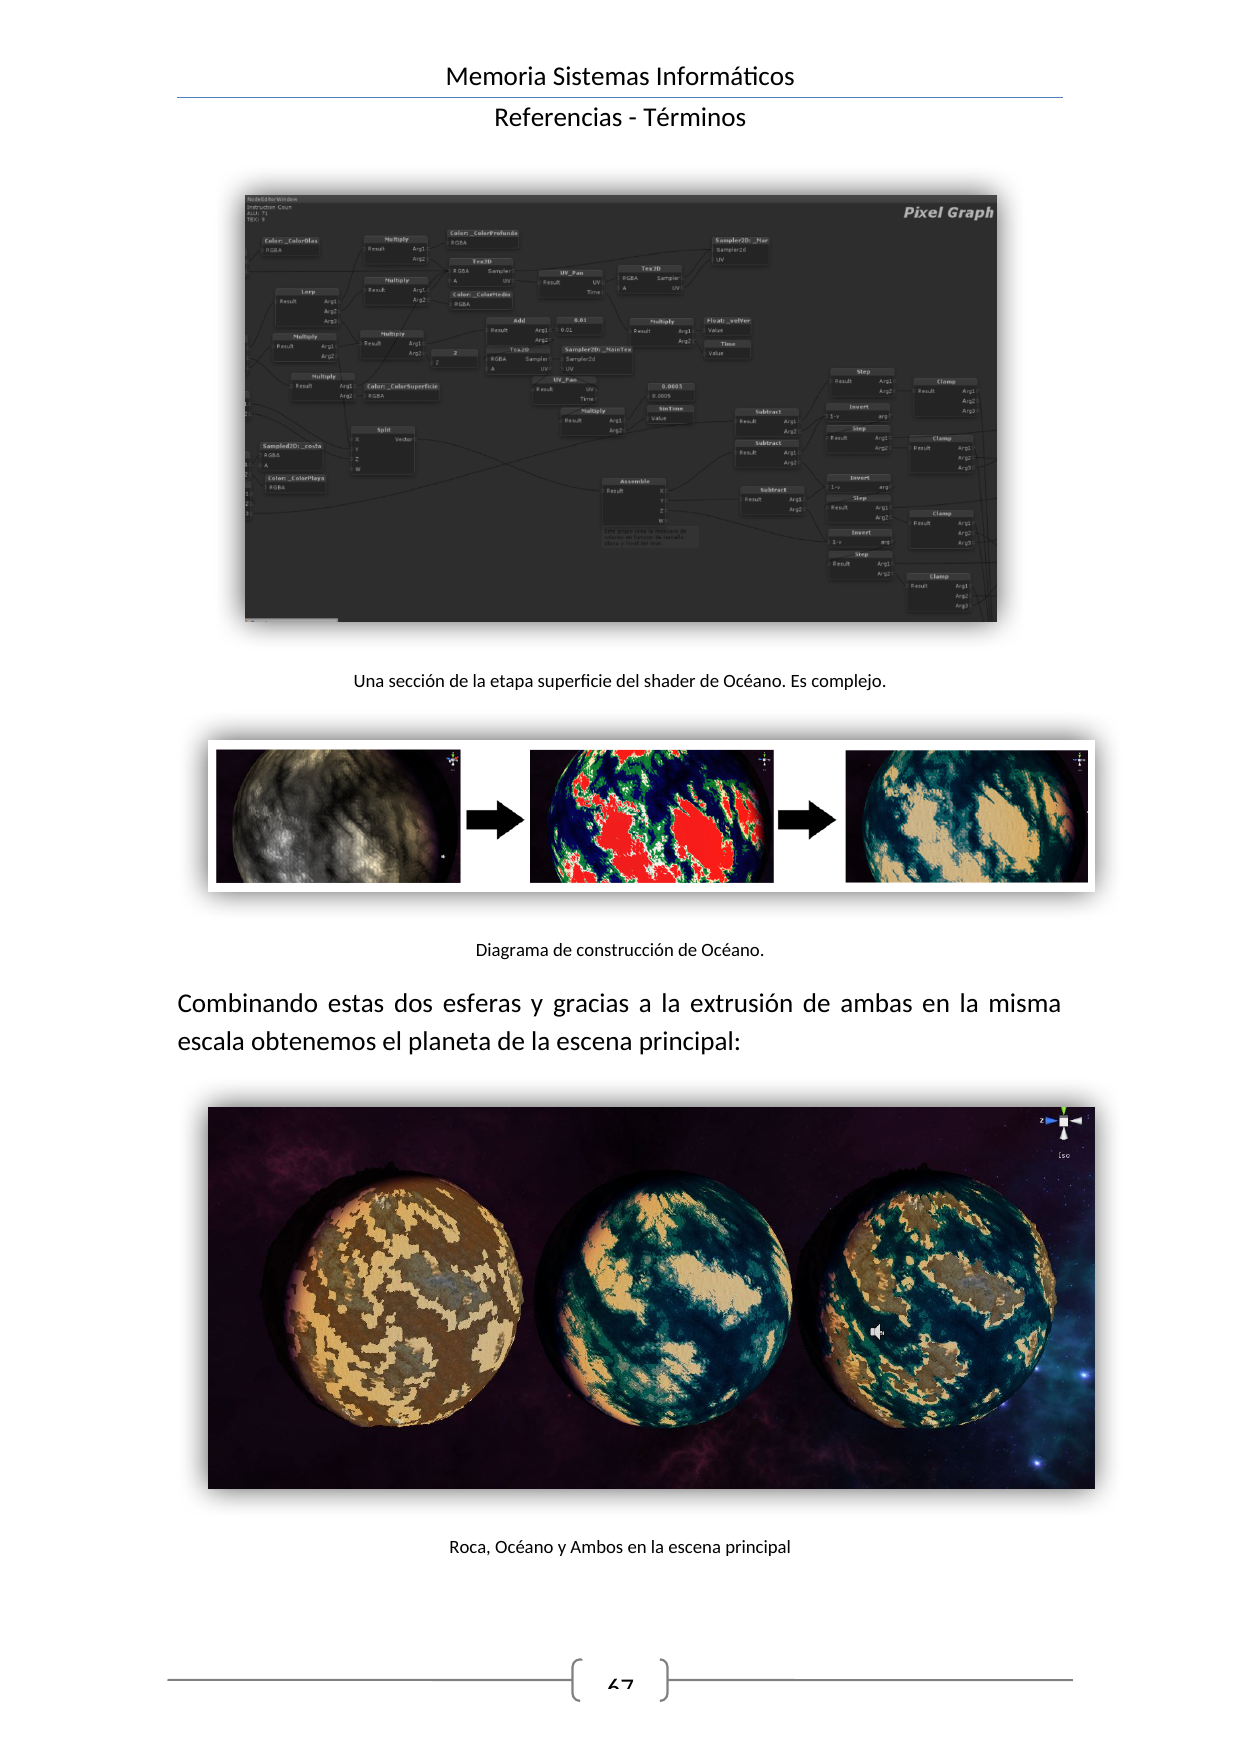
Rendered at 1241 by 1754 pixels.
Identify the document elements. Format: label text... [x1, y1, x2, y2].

text Roca, Océano y Ambos en la escena principal [177, 1535, 1063, 1558]
text Combinando estas dos esferas y gracias a la extrusión de ambas en la misma escala obtenemos el planeta de la escena principal: [177, 986, 1063, 1057]
text Diagrama de construcción de Océano. [177, 939, 1063, 962]
picture [208, 740, 1095, 892]
picture [208, 1107, 1095, 1489]
text Una sección de la etapa superficie del shader de Océano. Es complejo. [177, 669, 1063, 692]
picture [245, 195, 997, 622]
